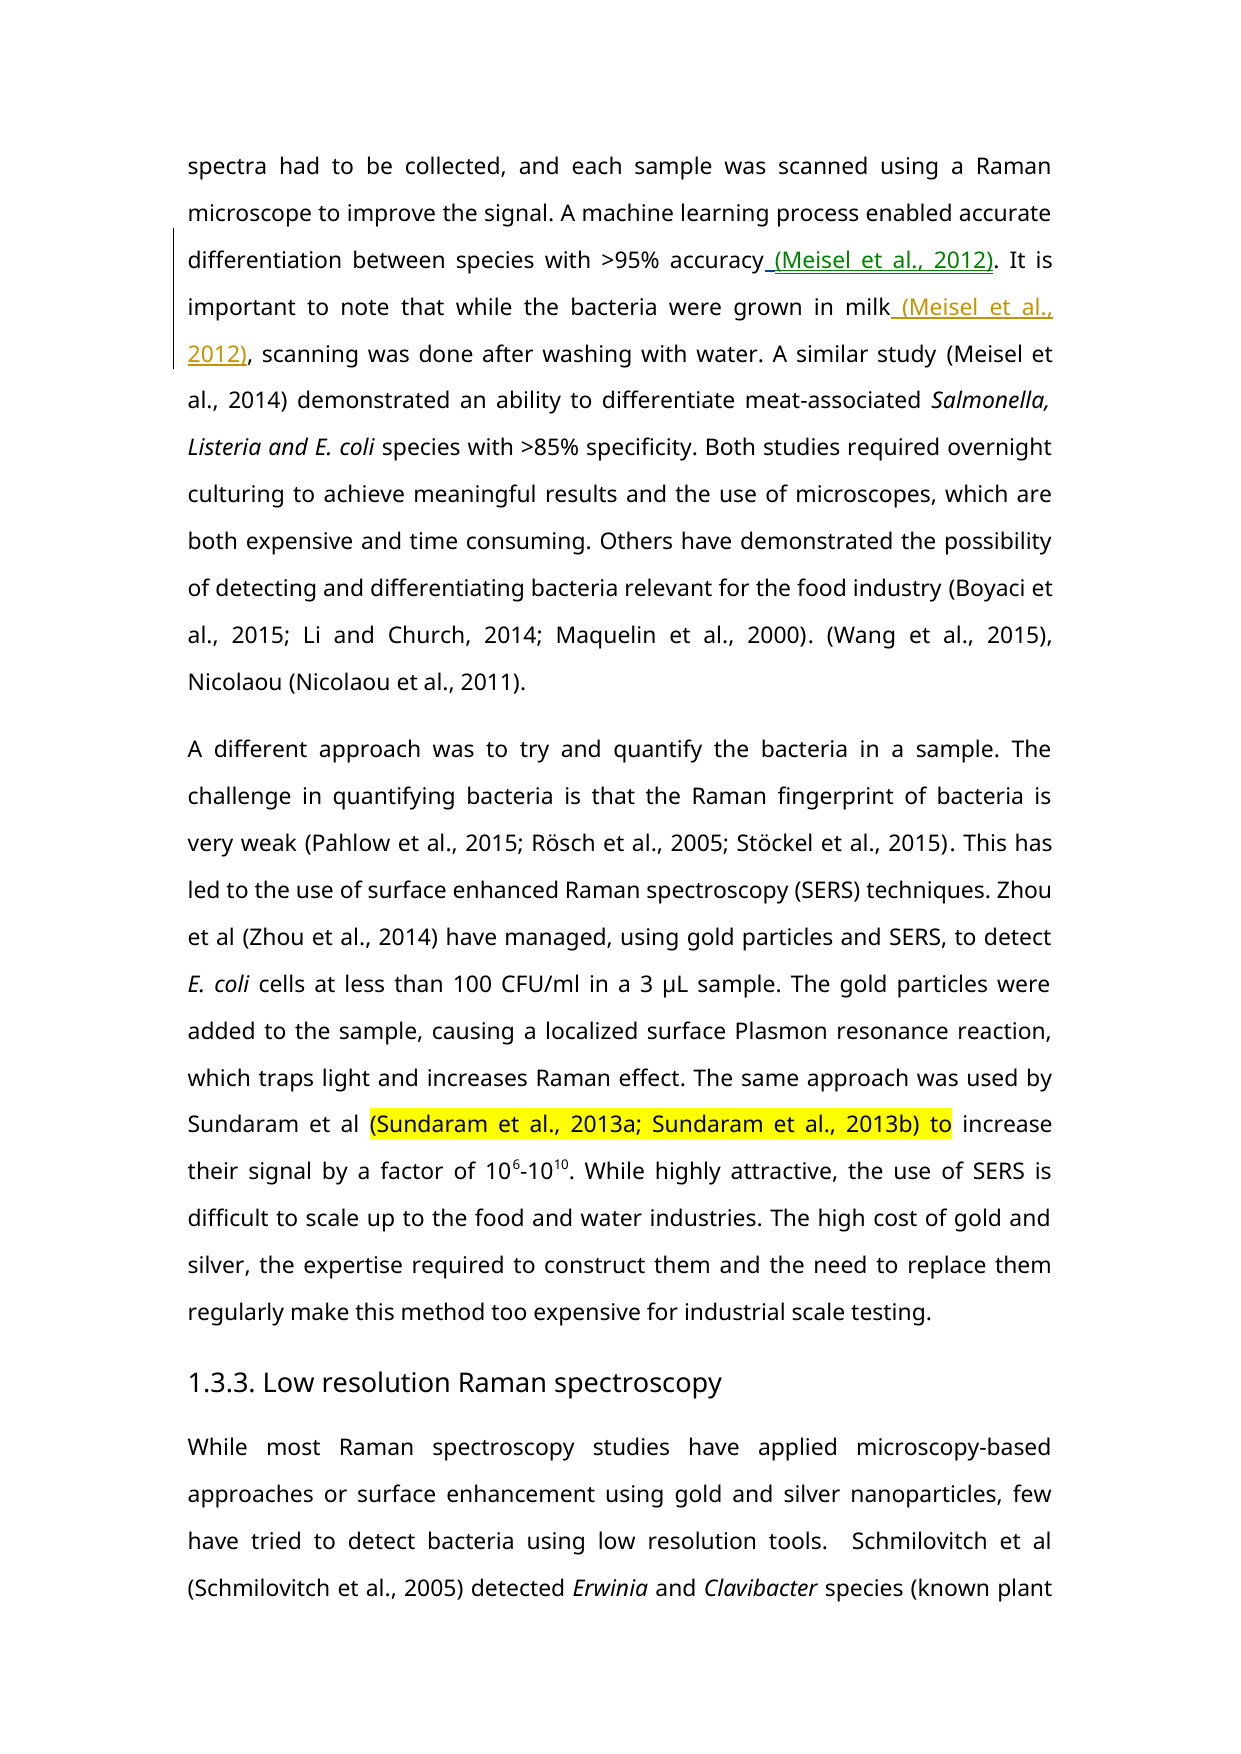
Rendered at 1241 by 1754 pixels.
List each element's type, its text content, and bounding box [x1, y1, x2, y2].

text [187, 150, 1053, 697]
subtitle Low resolution Raman spectroscopy [187, 1363, 1053, 1400]
text A different approach was to try and quantify the bacteria in a sample. The challenge in quantifying bacteria is that the Raman fingerprint of bacteria is very weak (Pahlow et al., 2015; Rösch et al., 2005; Stöckel et al., 2015). This has led to the use of surface enhanced Raman spectroscopy (SERS) techniques. Zhou et al (Zhou et al., 2014) have managed, using gold particles and SERS, to detect E. coli cells at less than 100 CFU/ml in a 3 µL sample. The gold particles were added to the sample, causing a localized surface Plasmon resonance reaction, which traps light and increases Raman effect. The same approach was used by Sundaram et al (Sundaram et al., 2013a; Sundaram et al., 2013b) to increase their signal by a factor of 106-1010. While highly attractive, the use of SERS is difficult to scale up to the food and water industries. The high cost of gold and silver, the expertise required to construct them and the need to replace them regularly make this method too expensive for industrial scale testing. [187, 733, 1053, 1327]
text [187, 1431, 1053, 1603]
